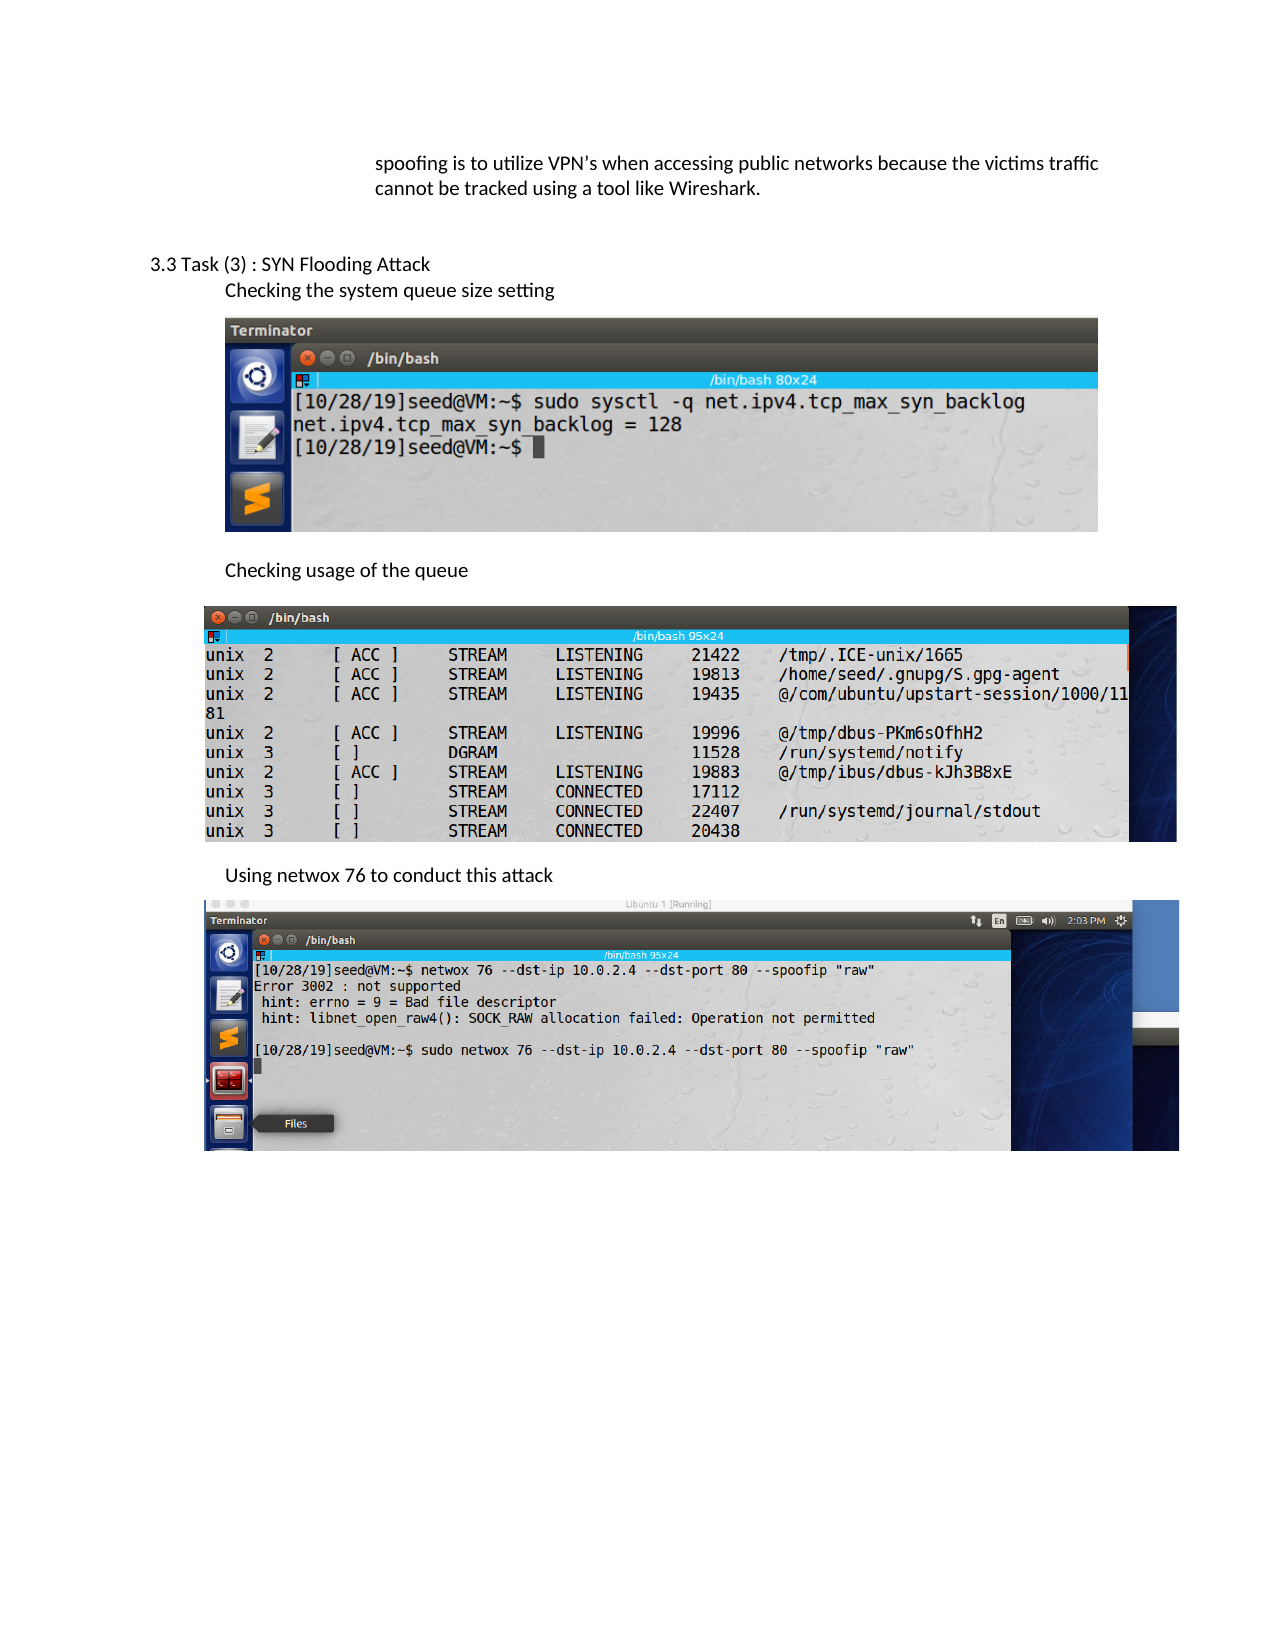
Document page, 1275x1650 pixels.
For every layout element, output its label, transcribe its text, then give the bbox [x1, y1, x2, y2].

picture [225, 315, 1098, 532]
text Checking the system queue size setting [150, 277, 1125, 302]
picture [204, 900, 1180, 1151]
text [375, 150, 1125, 201]
picture [204, 606, 1176, 842]
text Checking usage of the queue [150, 557, 1125, 583]
text 3.3 Task (3) : SYN Flooding Attack [150, 252, 1125, 277]
